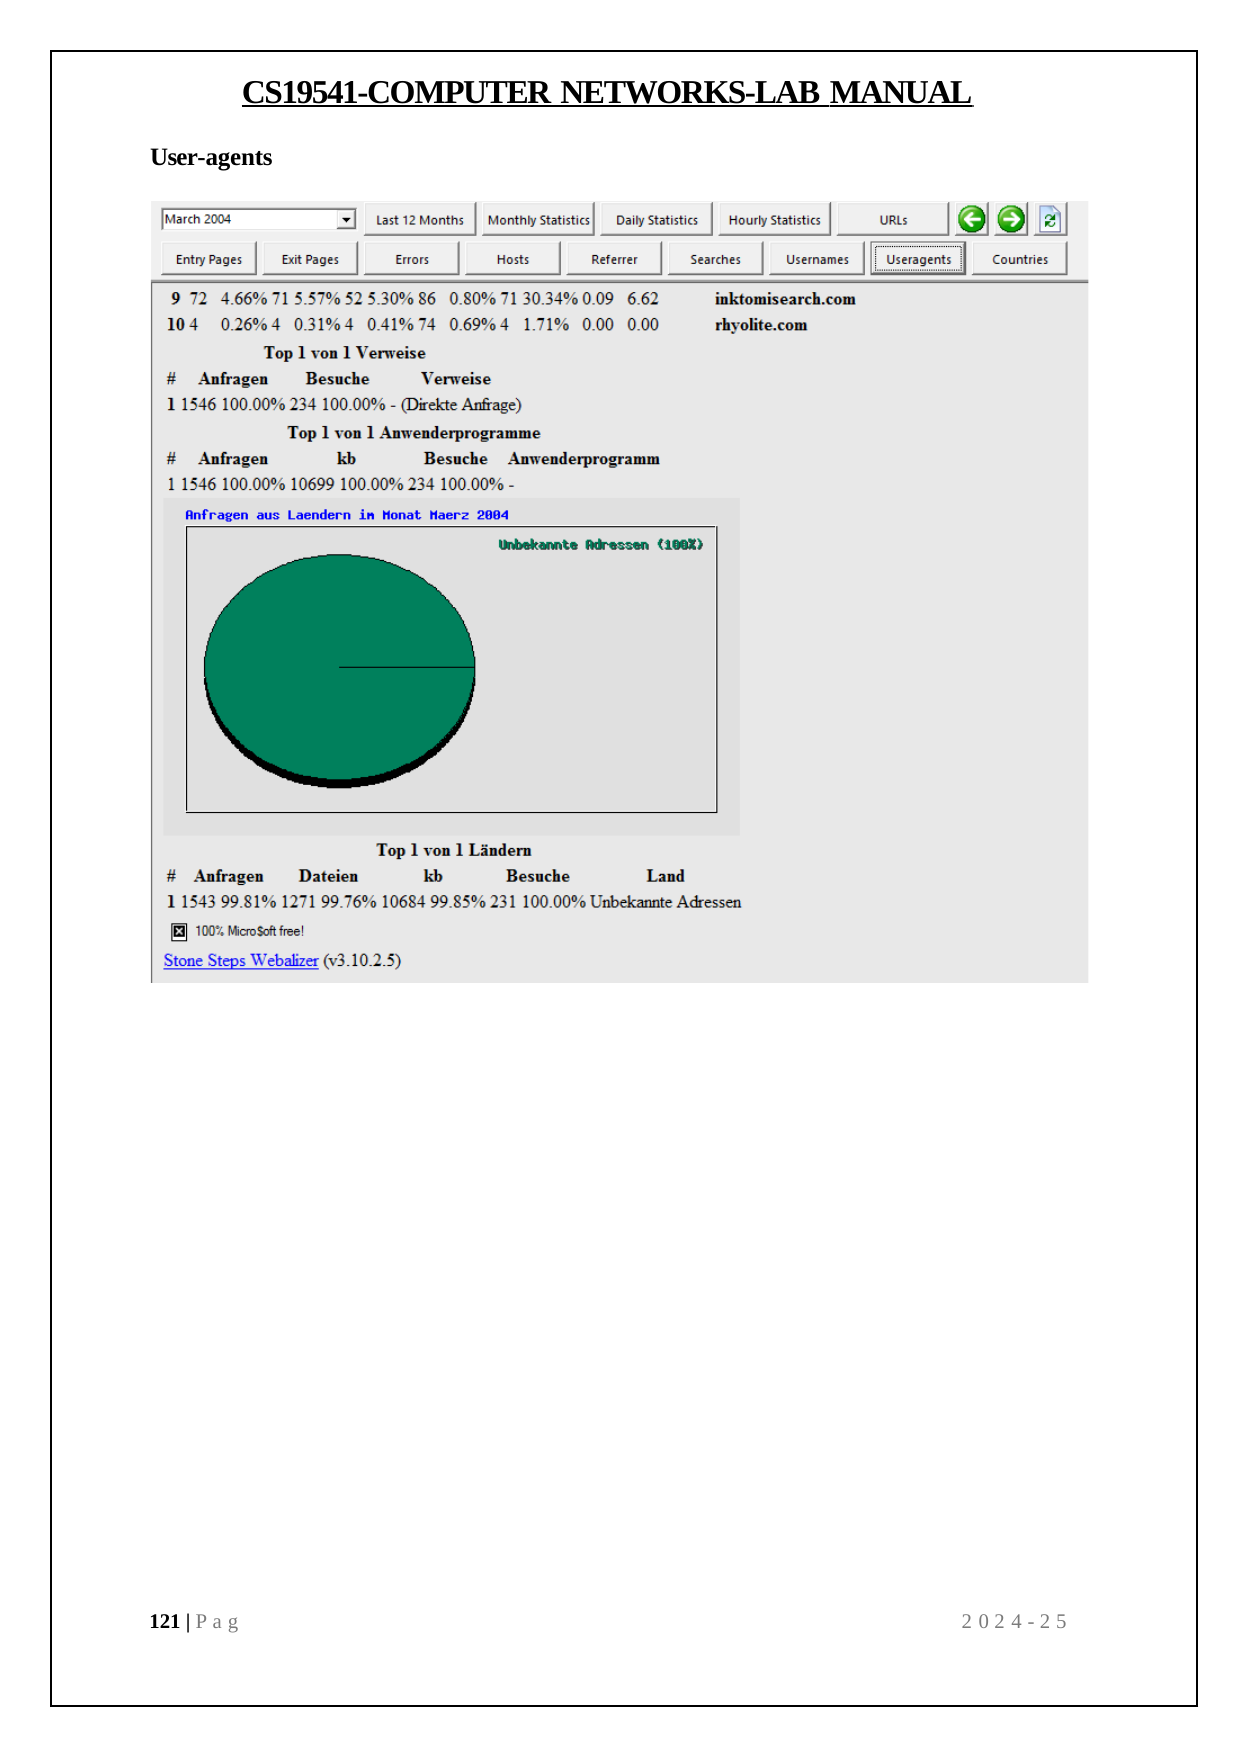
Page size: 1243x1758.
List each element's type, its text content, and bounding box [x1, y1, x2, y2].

picture [150, 201, 1089, 983]
text User-agents [150, 142, 1196, 171]
